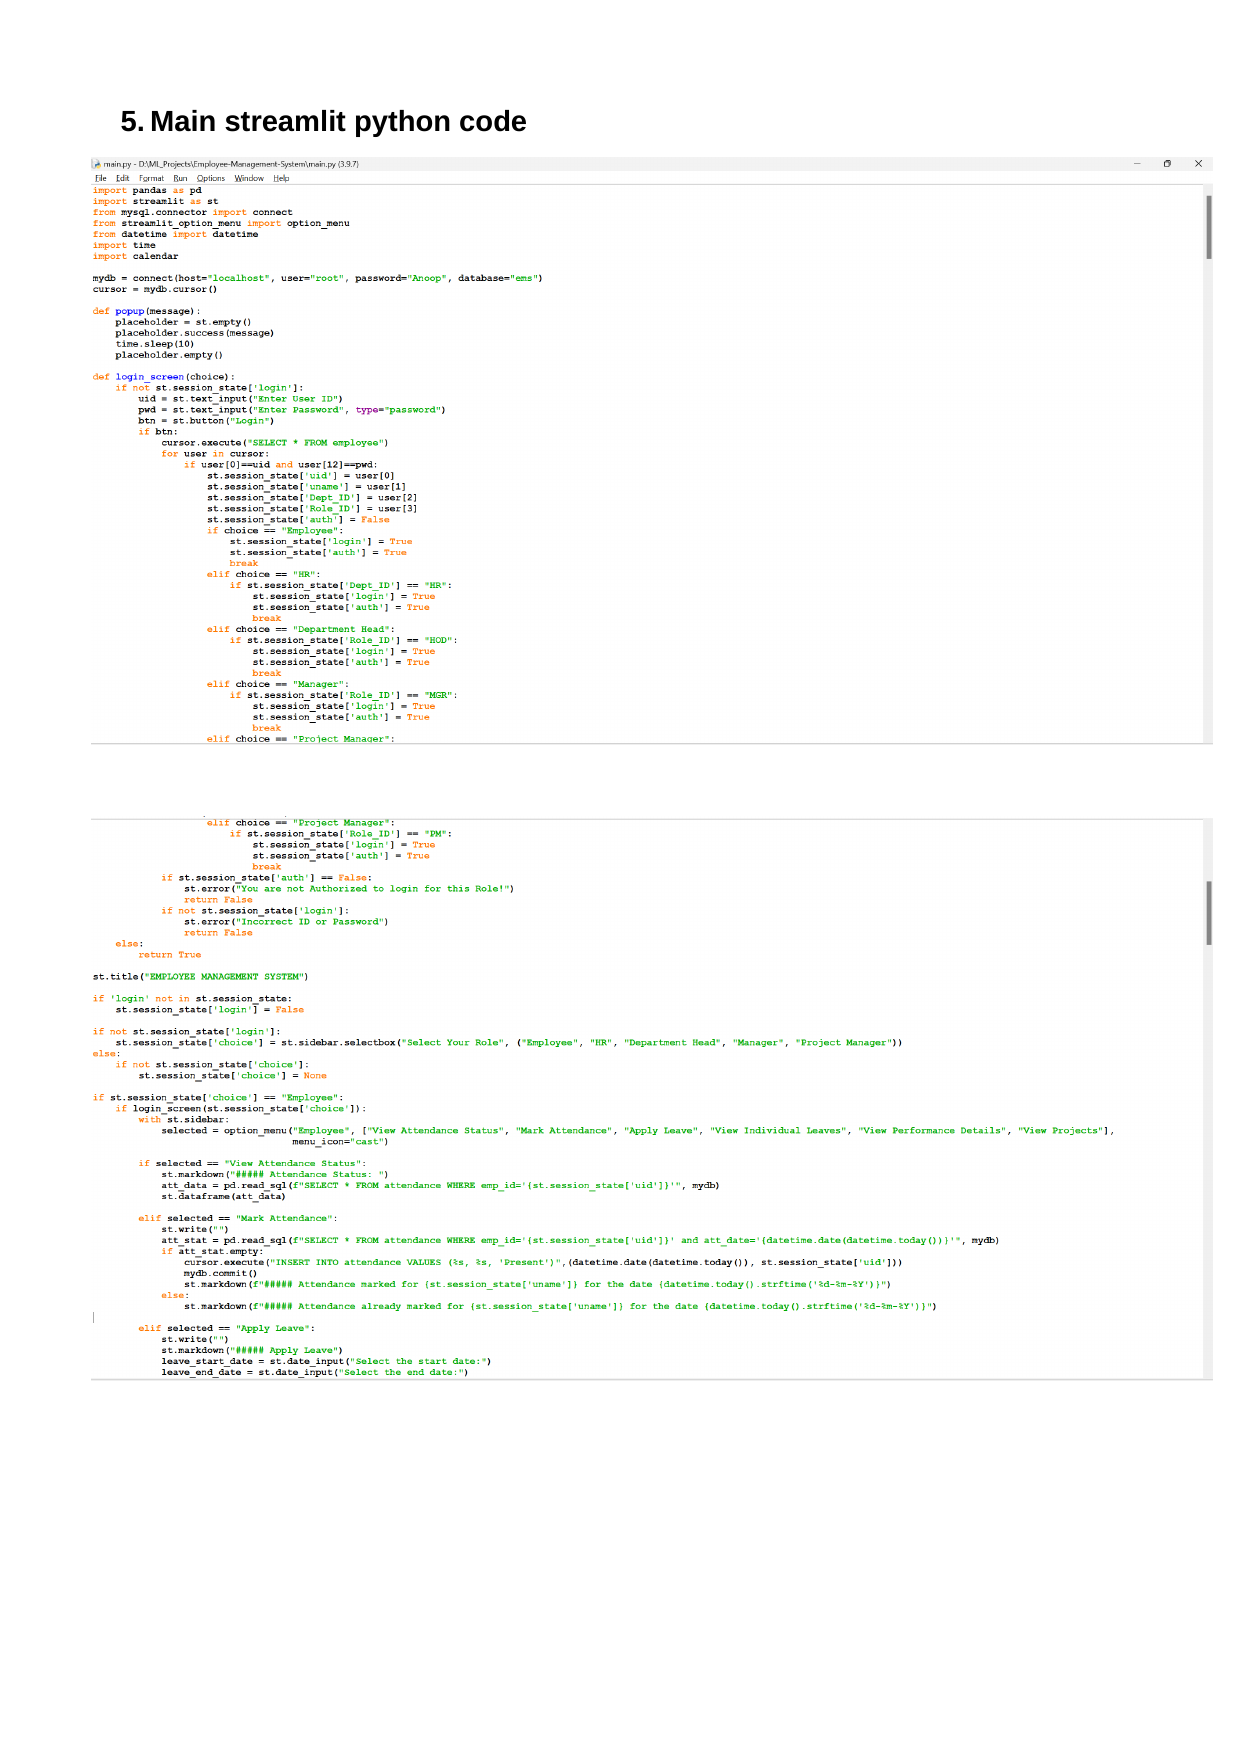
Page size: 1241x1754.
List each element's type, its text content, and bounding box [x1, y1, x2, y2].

picture [91, 816, 1213, 1381]
list Main streamlit python code [120, 104, 1090, 138]
picture [91, 157, 1213, 745]
